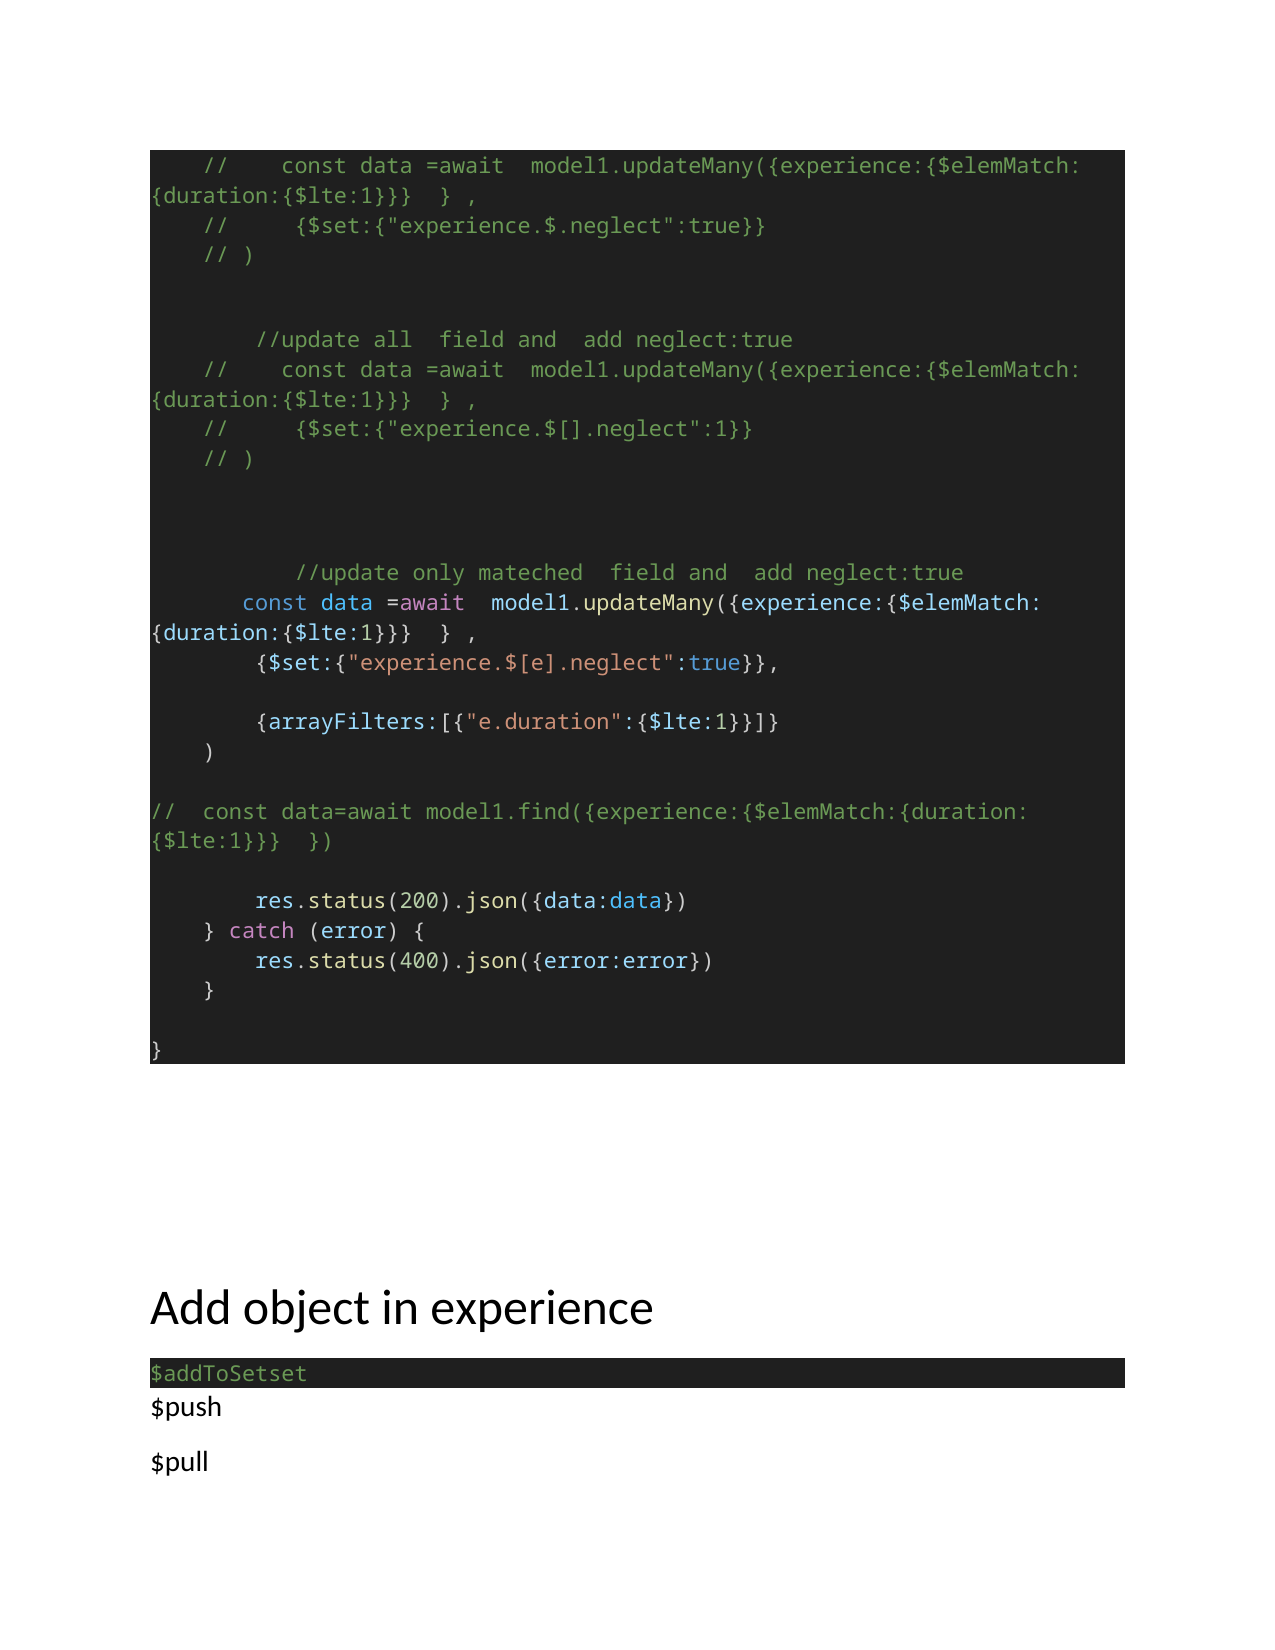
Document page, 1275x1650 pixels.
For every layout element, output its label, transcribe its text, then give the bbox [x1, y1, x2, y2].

text // const data=await model1.find({experience:{$elemMatch:{duration:{$lte:1}}} }) [150, 796, 1125, 855]
text res.status(200).json({data:data}) [150, 885, 1125, 915]
text //update all field and add neglect:true [150, 324, 1125, 354]
text const data =await model1.updateMany({experience:{$elemMatch:{duration:{$lte:1}}} } , [150, 587, 1125, 647]
text // const data =await model1.updateMany({experience:{$elemMatch:{duration:{$lte:1}}} } , [150, 354, 1125, 413]
text $push [150, 1388, 1125, 1424]
text {$set:{"experience.$[e].neglect":true}}, [150, 647, 1125, 677]
text $pull [150, 1443, 1125, 1479]
text //update only mateched field and add neglect:true [150, 557, 1125, 587]
text $addToSetset [150, 1358, 1125, 1388]
text } [150, 1034, 1125, 1064]
text } catch (error) { [150, 915, 1125, 945]
text Add object in experience [150, 1276, 1125, 1337]
text // const data =await model1.updateMany({experience:{$elemMatch:{duration:{$lte:1}}} } , [150, 150, 1125, 209]
text // {$set:{"experience.$[].neglect":1}} [150, 413, 1125, 443]
text res.status(400).json({error:error}) [150, 945, 1125, 974]
text ) [150, 736, 1125, 766]
text // {$set:{"experience.$.neglect":true}} [150, 209, 1125, 239]
text // ) [150, 443, 1125, 473]
text } [150, 974, 1125, 1004]
text // ) [150, 239, 1125, 269]
text {arrayFilters:[{"e.duration":{$lte:1}}]} [150, 706, 1125, 736]
